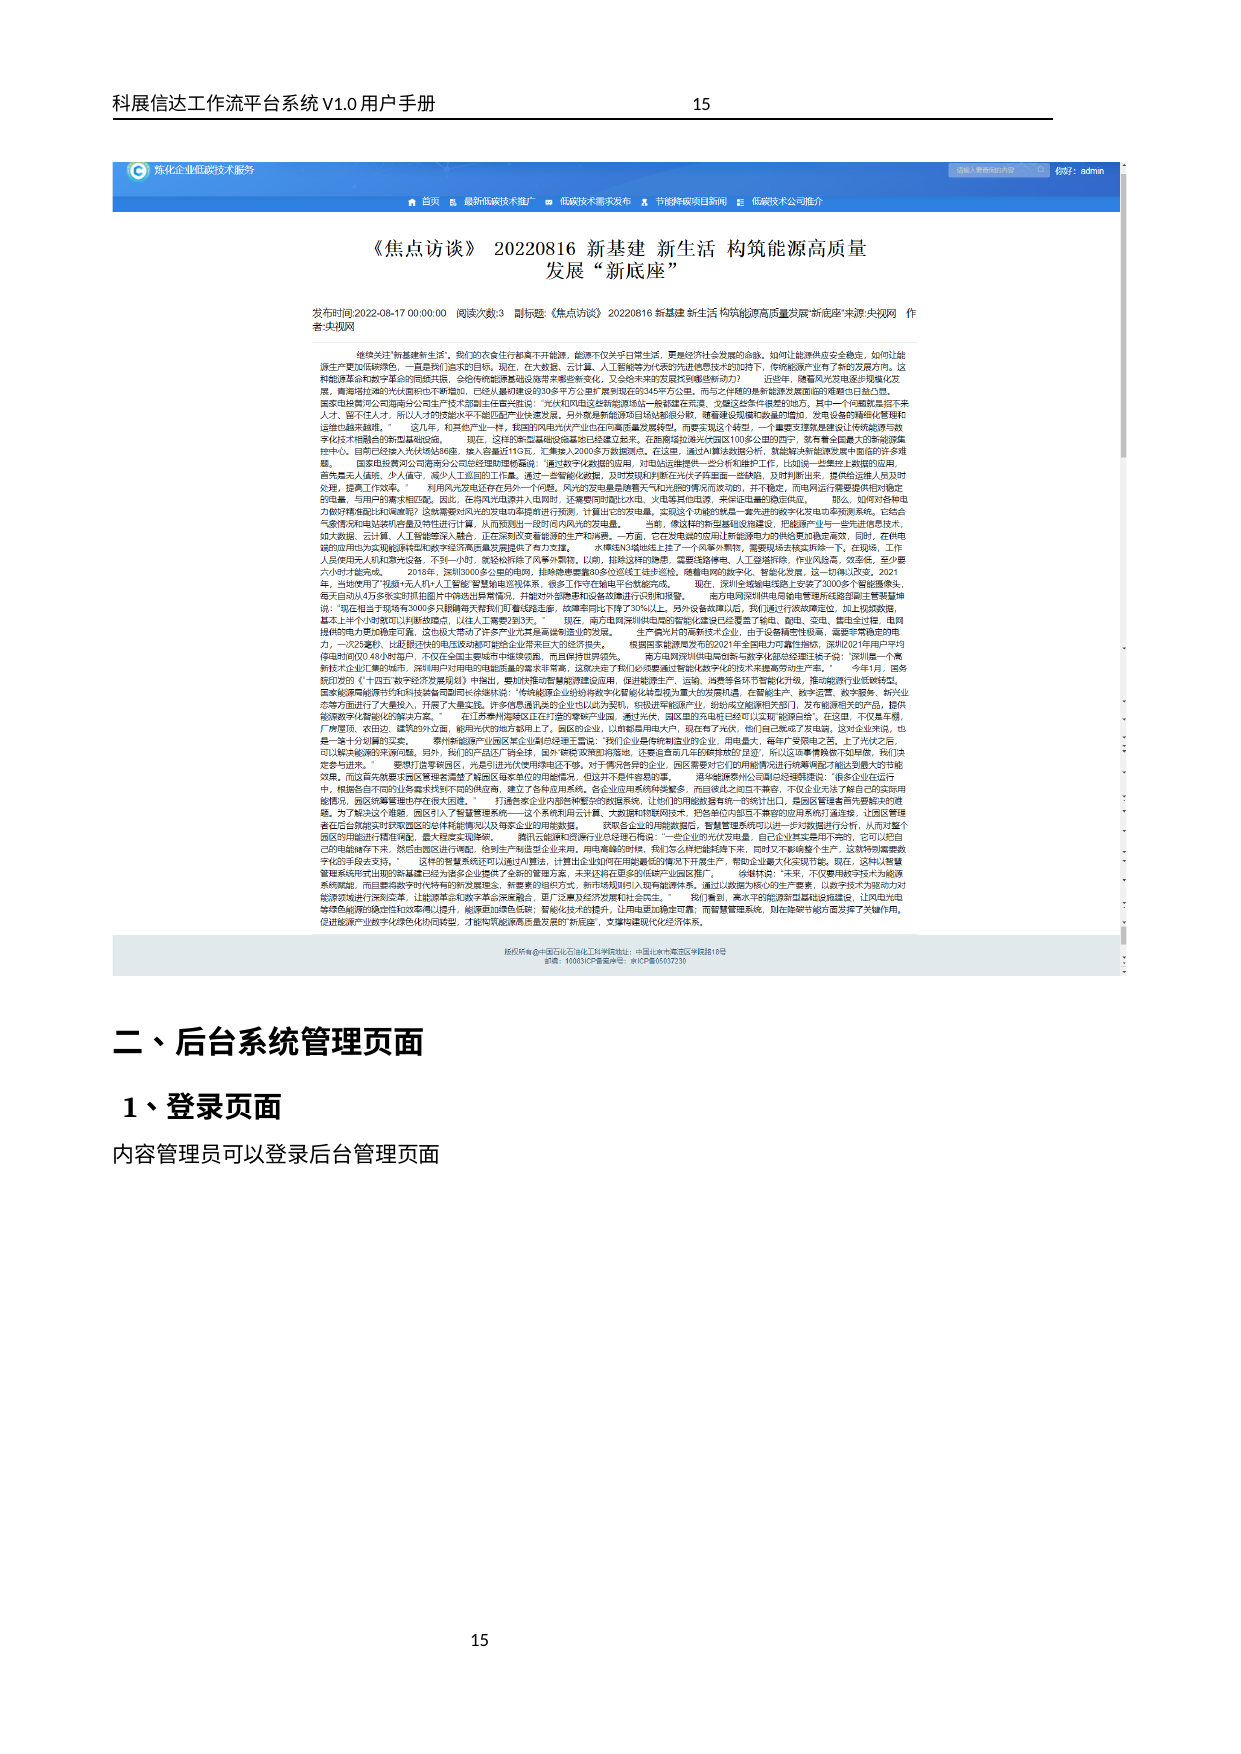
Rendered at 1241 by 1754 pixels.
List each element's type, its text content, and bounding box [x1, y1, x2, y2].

subtitle 1、登录页面 [123, 1072, 1128, 1137]
picture [112, 162, 1127, 976]
subtitle 二、后台系统管理页面 [112, 1007, 1128, 1072]
text 内容管理员可以登录后台管理页面 [112, 1137, 1128, 1169]
